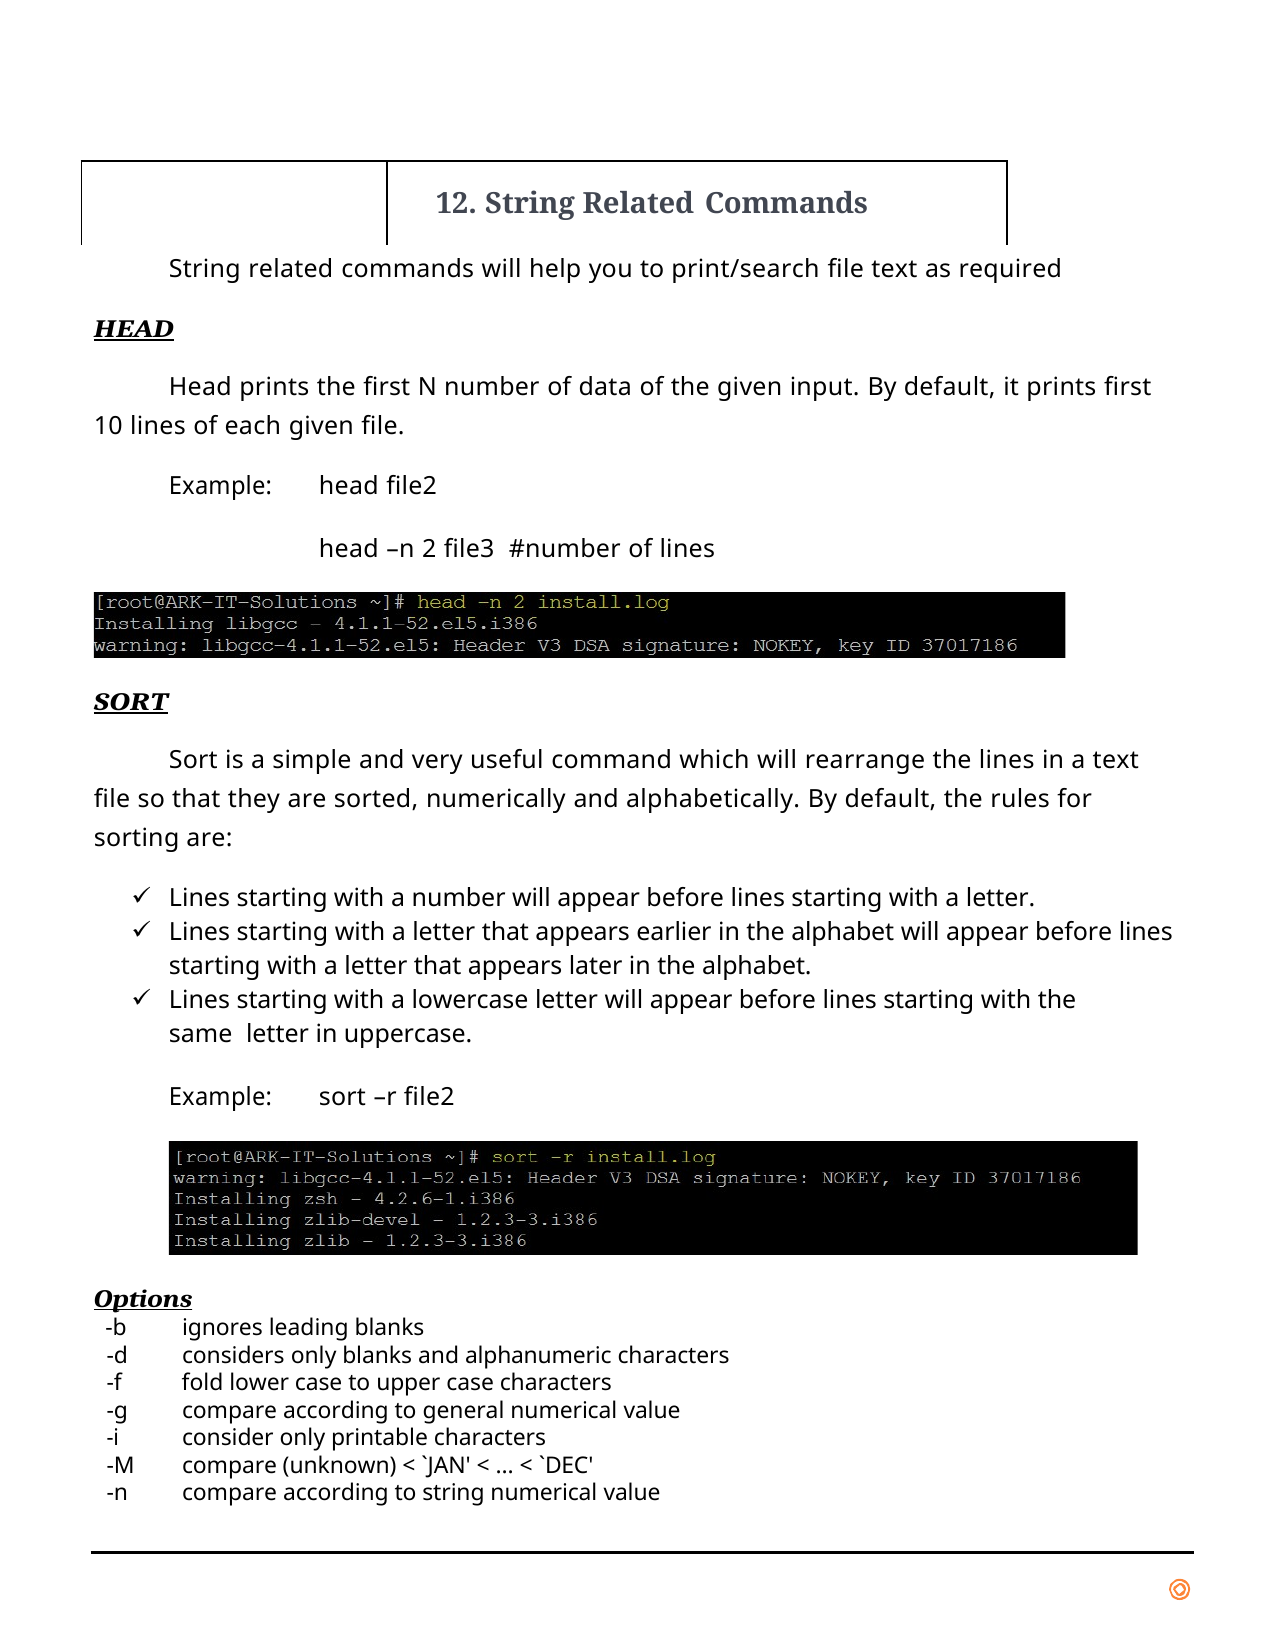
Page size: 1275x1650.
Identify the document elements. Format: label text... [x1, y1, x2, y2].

text -M compare (unknown) < `JAN' < ... < `DEC' [106, 1451, 1233, 1479]
text -g compare according to general numerical value [106, 1396, 1233, 1424]
list Lines starting with a letter that appears earlier in the alphabet will appear before lines starting with a letter that appears later in the alphabet. [131, 913, 1175, 981]
table_header 12. String Related Commands [388, 162, 1006, 245]
text Example: sort –r file2 [94, 1078, 1233, 1112]
picture [168, 1141, 1138, 1255]
list Lines starting with a number will appear before lines starting with a letter. [131, 879, 1233, 913]
subtitle HEAD [94, 315, 1233, 343]
text head –n 2 file3 #number of lines [94, 530, 1233, 564]
table_header [82, 162, 386, 245]
picture [93, 592, 1066, 658]
subtitle SORT [94, 688, 1233, 717]
text -i consider only printable characters [106, 1424, 1233, 1451]
text Example: head file2 [169, 467, 1233, 501]
text -n compare according to string numerical value [106, 1479, 1233, 1506]
text Head prints the first N number of data of the given input. By default, it prints first 10 lines of each given file. [94, 368, 1185, 442]
list Lines starting with a lowercase letter will appear before lines starting with the same letter in uppercase. [131, 982, 1142, 1050]
text -d considers only blanks and alphanumeric characters [106, 1341, 1233, 1369]
text -f fold lower case to upper case characters [106, 1369, 1233, 1396]
text -b ignores leading blanks [105, 1314, 1233, 1341]
text Sort is a simple and very useful command which will rearrange the lines in a text file so that they are sorted, numerically and alphabetically. By default, the rules for sorting are: [94, 742, 1142, 853]
text String related commands will help you to print/search file text as required [169, 251, 1233, 285]
subtitle Options [94, 1284, 1233, 1313]
